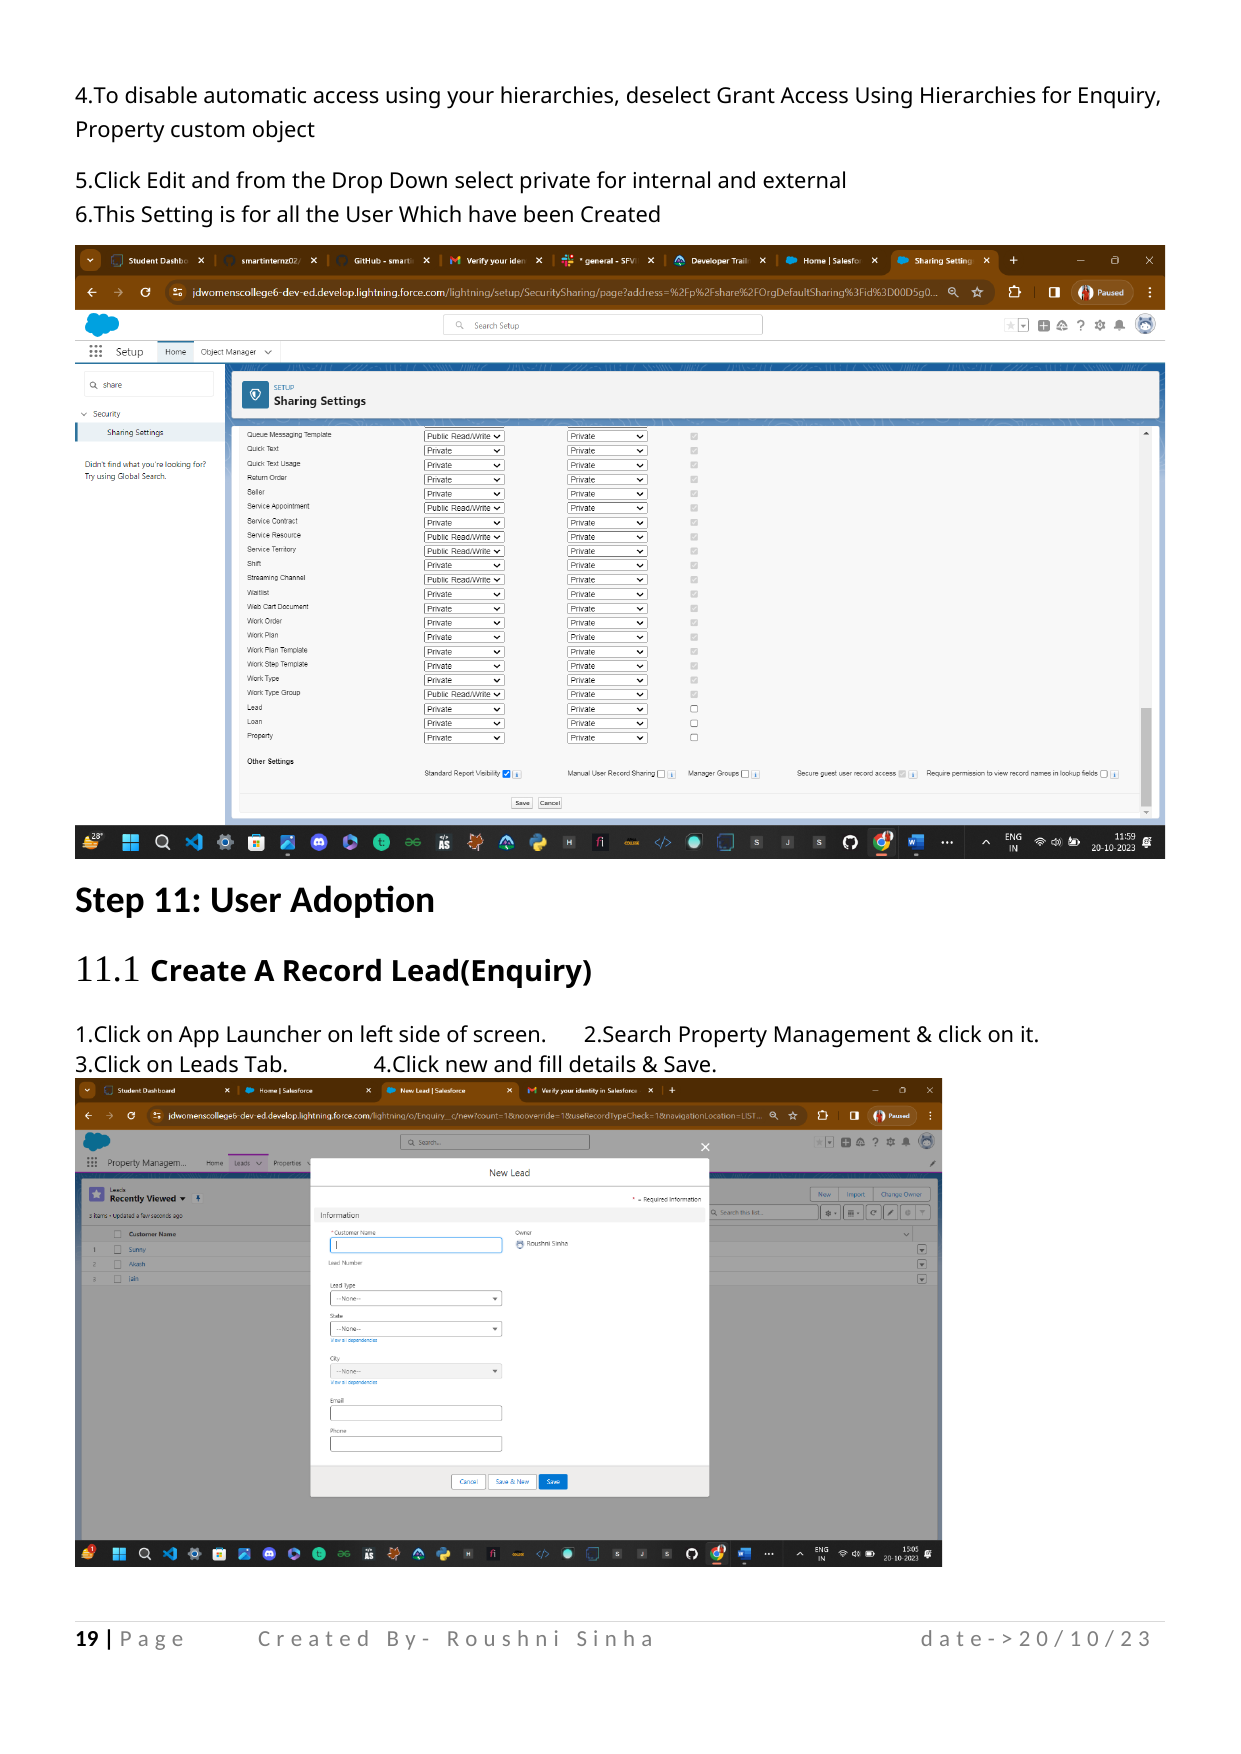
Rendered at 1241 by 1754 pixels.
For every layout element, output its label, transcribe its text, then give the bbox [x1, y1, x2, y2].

picture [75, 1078, 943, 1567]
subtitle 11.1 Create A Record Lead(Enquiry) [75, 947, 1165, 990]
text Step 11: User Adoption [75, 876, 1165, 922]
picture [75, 245, 1166, 859]
text 5.Click Edit and from the Drop Down select private for internal and external 6.This Setting is for all the User Which have been Created [75, 160, 1165, 229]
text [75, 75, 1165, 144]
